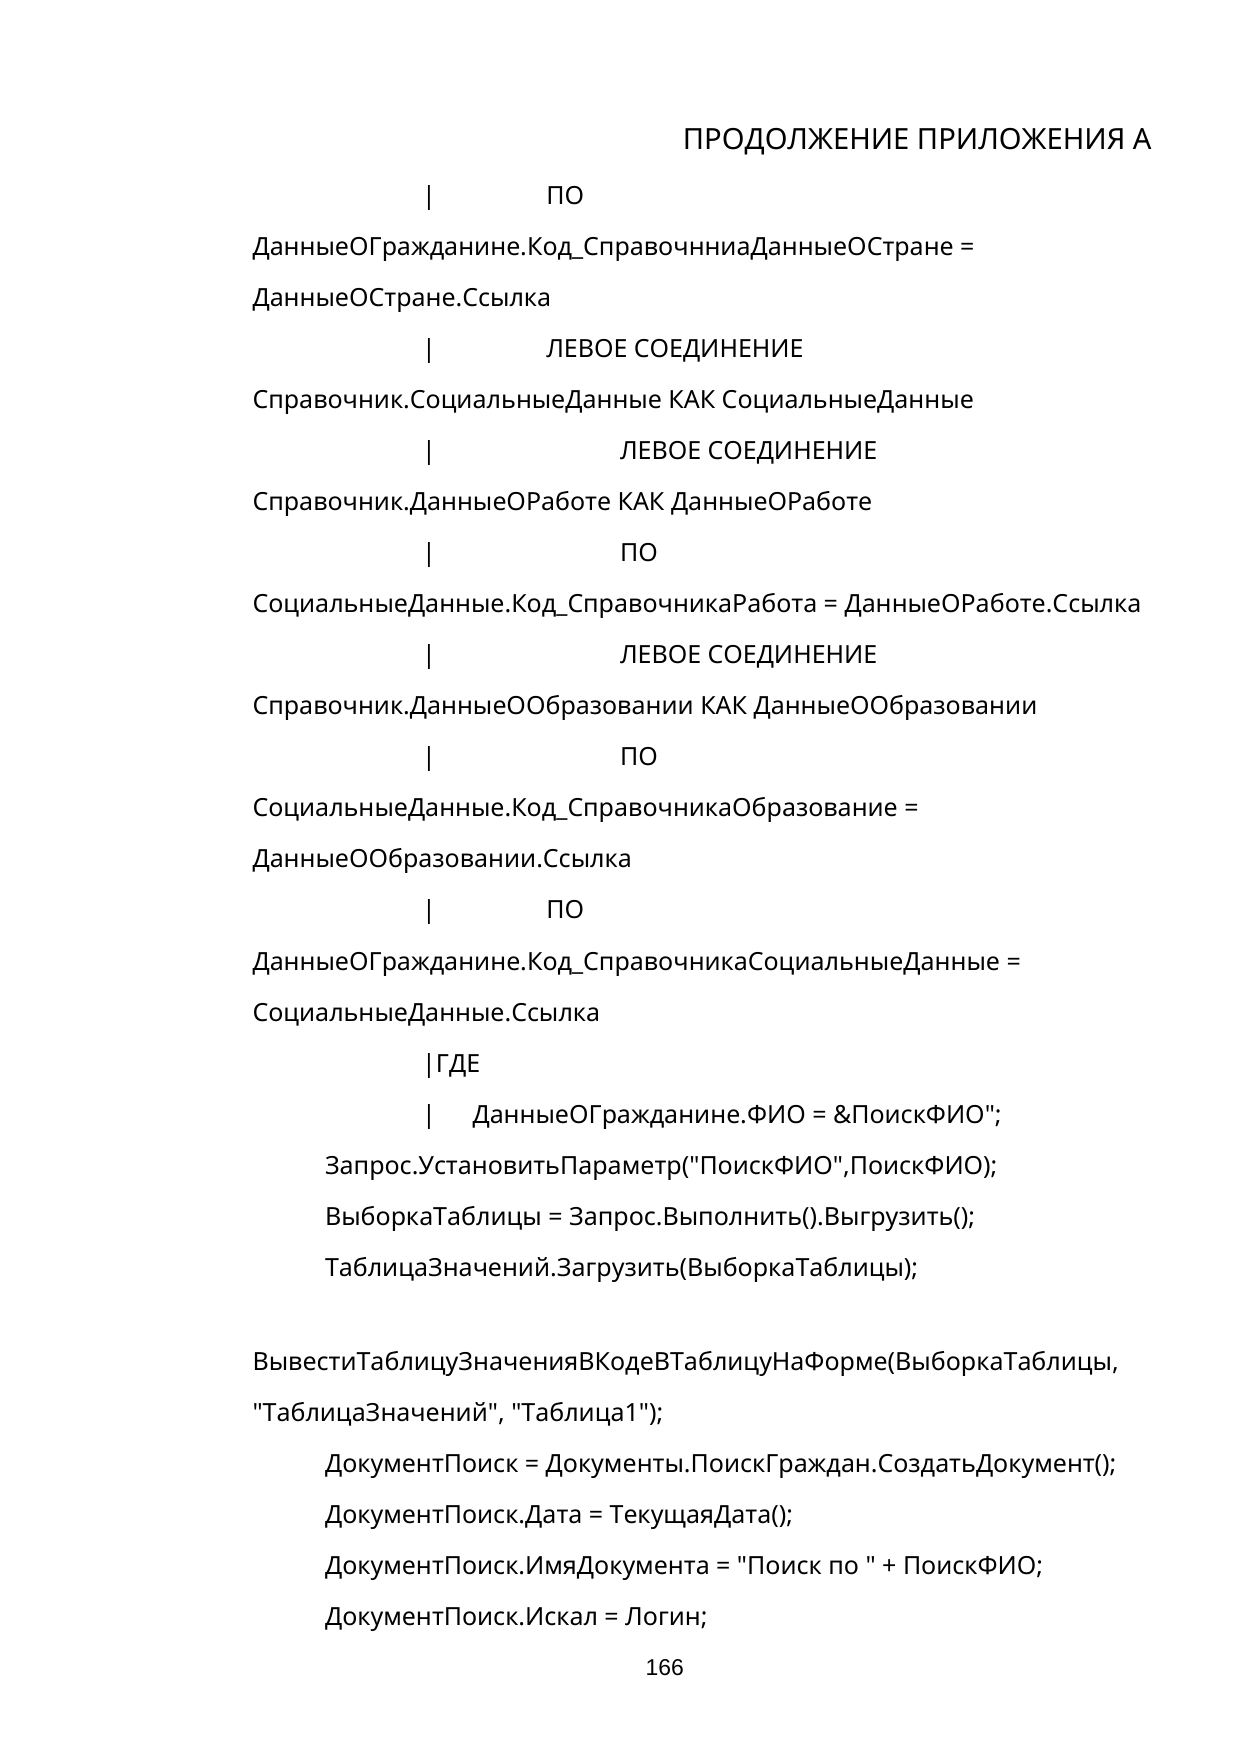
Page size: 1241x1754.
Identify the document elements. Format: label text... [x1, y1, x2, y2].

list ДокументПоиск.ИмяДокумента = "Поиск по " + ПоискФИО; [252, 1548, 1152, 1582]
list | ЛЕВОЕ СОЕДИНЕНИЕ Справочник.СоциальныеДанные КАК СоциальныеДанные [252, 331, 1152, 416]
list ДокументПоиск.Дата = ТекущаяДата(); [252, 1497, 1152, 1531]
list | ПО ДанныеОГражданине.Код_СправочникаСоциальныеДанные = СоциальныеДанные.Ссылка [252, 892, 1152, 1028]
list ВыборкаТаблицы = Запрос.Выполнить().Выгрузить(); [252, 1198, 1152, 1232]
list | ПО СоциальныеДанные.Код_СправочникаРабота = ДанныеОРаботе.Ссылка [252, 535, 1152, 620]
list ДокументПоиск.Искал = Логин; [252, 1599, 1152, 1633]
list ДокументПоиск = Документы.ПоискГраждан.СоздатьДокумент(); [252, 1446, 1152, 1480]
list | ЛЕВОЕ СОЕДИНЕНИЕ Справочник.ДанныеООбразовании КАК ДанныеООбразовании [252, 637, 1152, 722]
list ПРОДОЛЖЕНИЕ ПРИЛОЖЕНИЯ А [177, 118, 1152, 158]
list Запрос.УстановитьПараметр("ПоискФИО",ПоискФИО); [252, 1147, 1152, 1181]
list |ГДЕ [252, 1045, 1152, 1079]
list | ПО СоциальныеДанные.Код_СправочникаОбразование = ДанныеООбразовании.Ссылка [252, 739, 1152, 875]
list | ПО ДанныеОГражданине.Код_СправочнниаДанныеОСтране = ДанныеОСтране.Ссылка [252, 178, 1152, 314]
list ТаблицаЗначений.Загрузить(ВыборкаТаблицы); [252, 1249, 1152, 1283]
list ВывестиТаблицуЗначенияВКодеВТаблицуНаФорме(ВыборкаТаблицы, "ТаблицаЗначений", "Таблица1"); [252, 1301, 1152, 1429]
list | ЛЕВОЕ СОЕДИНЕНИЕ Справочник.ДанныеОРаботе КАК ДанныеОРаботе [252, 433, 1152, 518]
list | ДанныеОГражданине.ФИО = &ПоискФИО"; [252, 1096, 1152, 1130]
